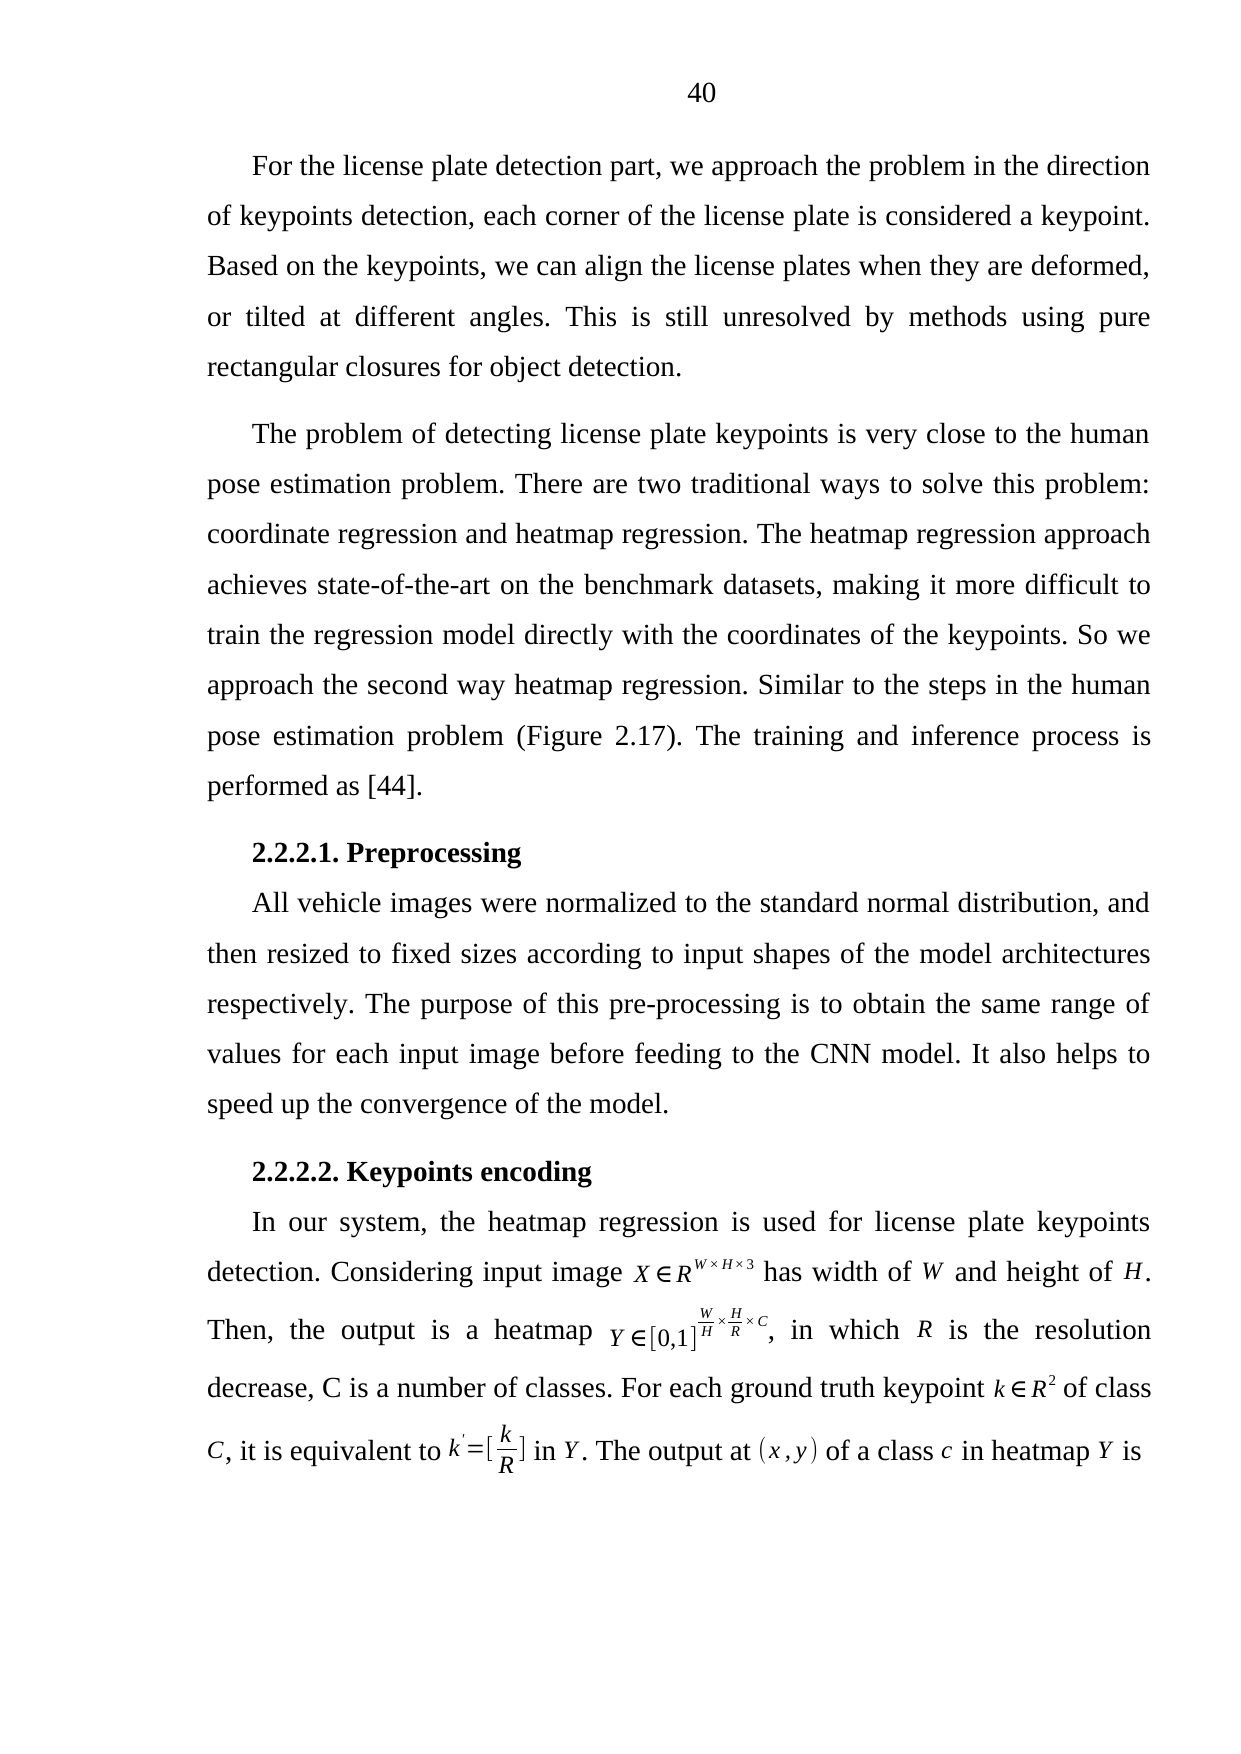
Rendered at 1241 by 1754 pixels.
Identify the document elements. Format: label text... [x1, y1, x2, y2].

text For the license plate detection part, we approach the problem in the direction of keypoints detection, each corner of the license plate is considered a keypoint. Based on the keypoints, we can align the license plates when they are deformed, or tilted at different angles. This is still unresolved by methods using pure rectangular closures for object detection. [207, 148, 1152, 382]
text All vehicle images were normalized to the standard normal distribution, and then resized to fixed sizes according to input shapes of the model architectures respectively. The purpose of this pre-processing is to obtain the same range of values for each input image before feeding to the CNN model. It also helps to speed up the convergence of the model. [207, 885, 1152, 1120]
text Keypoints encoding [252, 1154, 1152, 1187]
text In our system, the heatmap regression is used for license plate keypoints detection. Considering input image has width of and height of . Then, the output is a heatmap , in which is the resolution decrease, C is a number of classes. For each ground truth keypoint of class , it is equivalent to in . The output at of a class in heatmap is [207, 1204, 1152, 1479]
text Preprocessing [252, 835, 1152, 869]
text The problem of detecting license plate keypoints is very close to the human pose estimation problem. There are two traditional ways to solve this problem: coordinate regression and heatmap regression. The heatmap regression approach achieves state-of-the-art on the benchmark datasets, making it more difficult to train the regression model directly with the coordinates of the keypoints. So we approach the second way heatmap regression. Similar to the steps in the human pose estimation problem (Figure 2.6). The training and inference process is performed as . [207, 416, 1152, 802]
